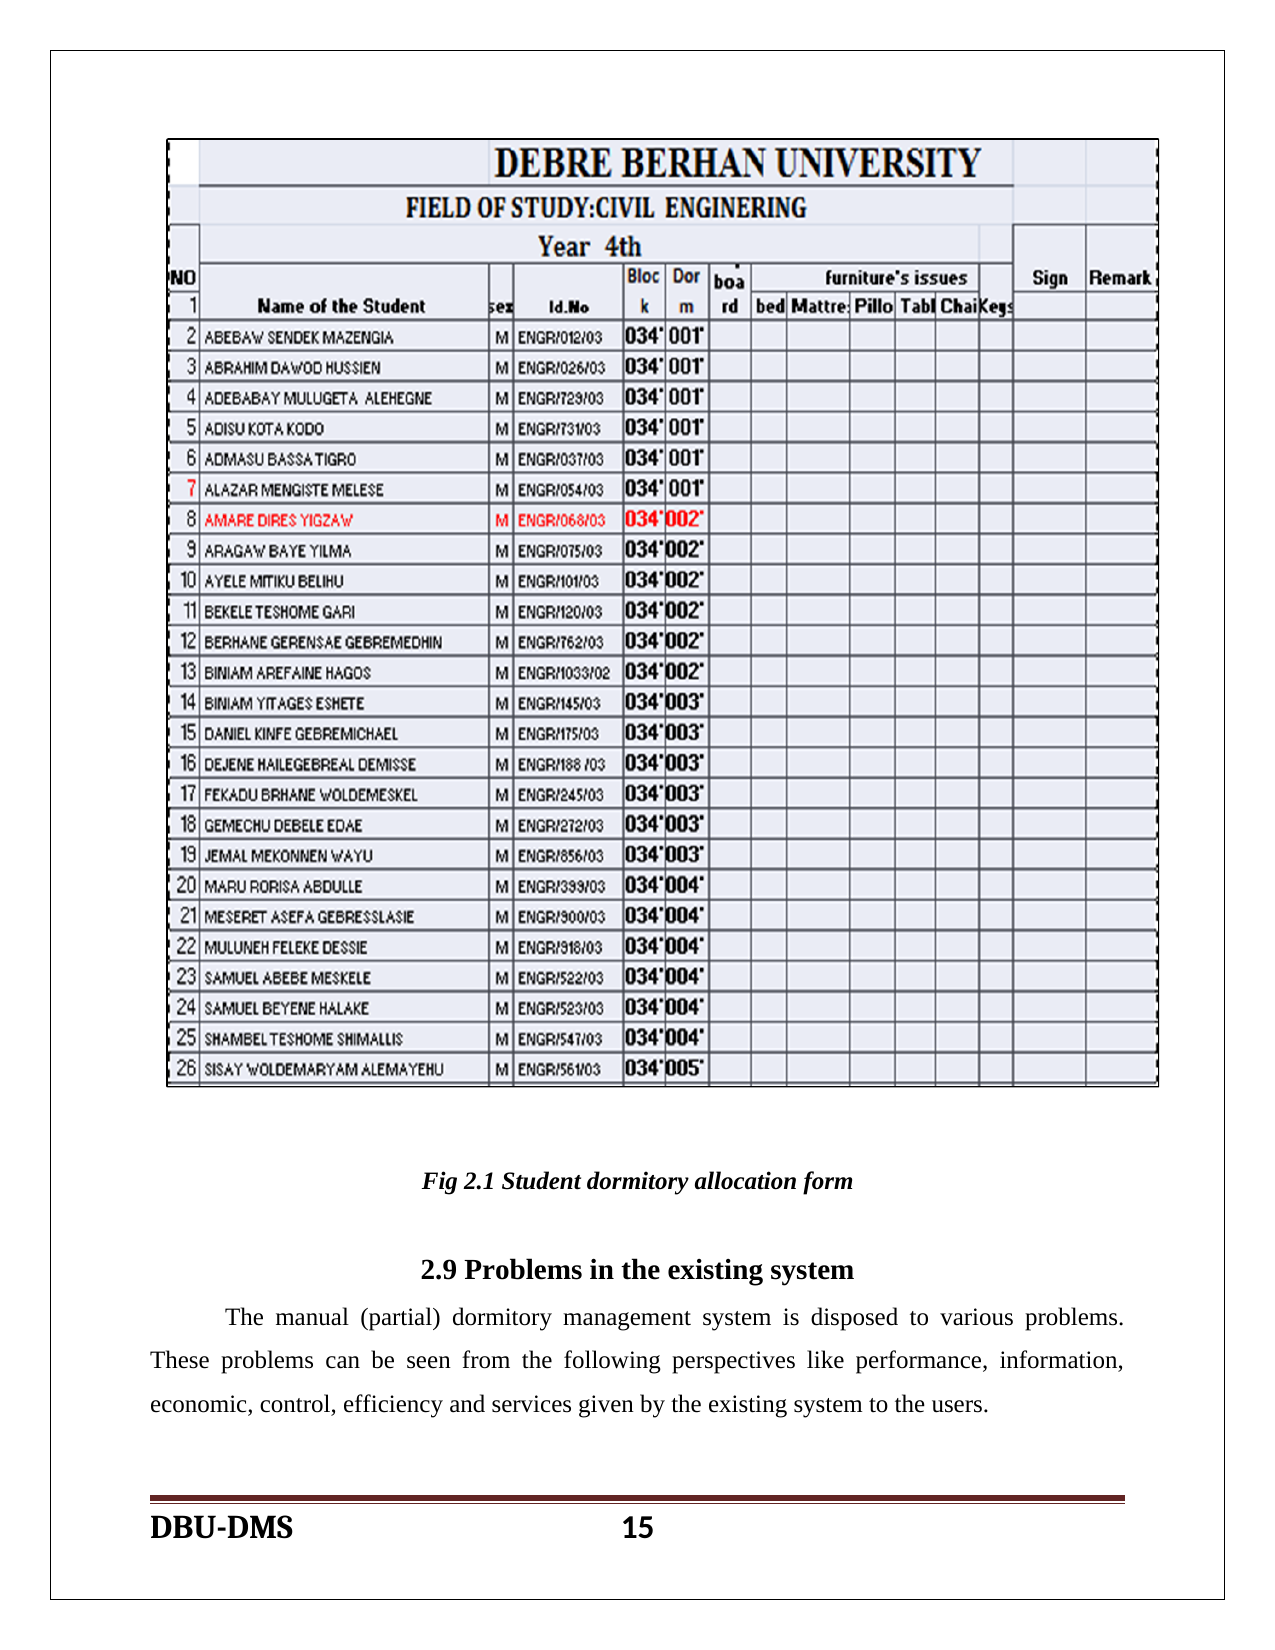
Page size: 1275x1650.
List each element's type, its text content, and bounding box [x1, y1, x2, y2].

text Fig 2.1 Student dormitory allocation form [150, 1166, 1125, 1194]
picture [165, 137, 1160, 1088]
text The manual (partial) dormitory management system is disposed to various problems. These problems can be seen from the following perspectives like performance, information, economic, control, efficiency and services given by the existing system to the users. [150, 1302, 1125, 1417]
text 2.9 Problems in the existing system [150, 1252, 1125, 1286]
